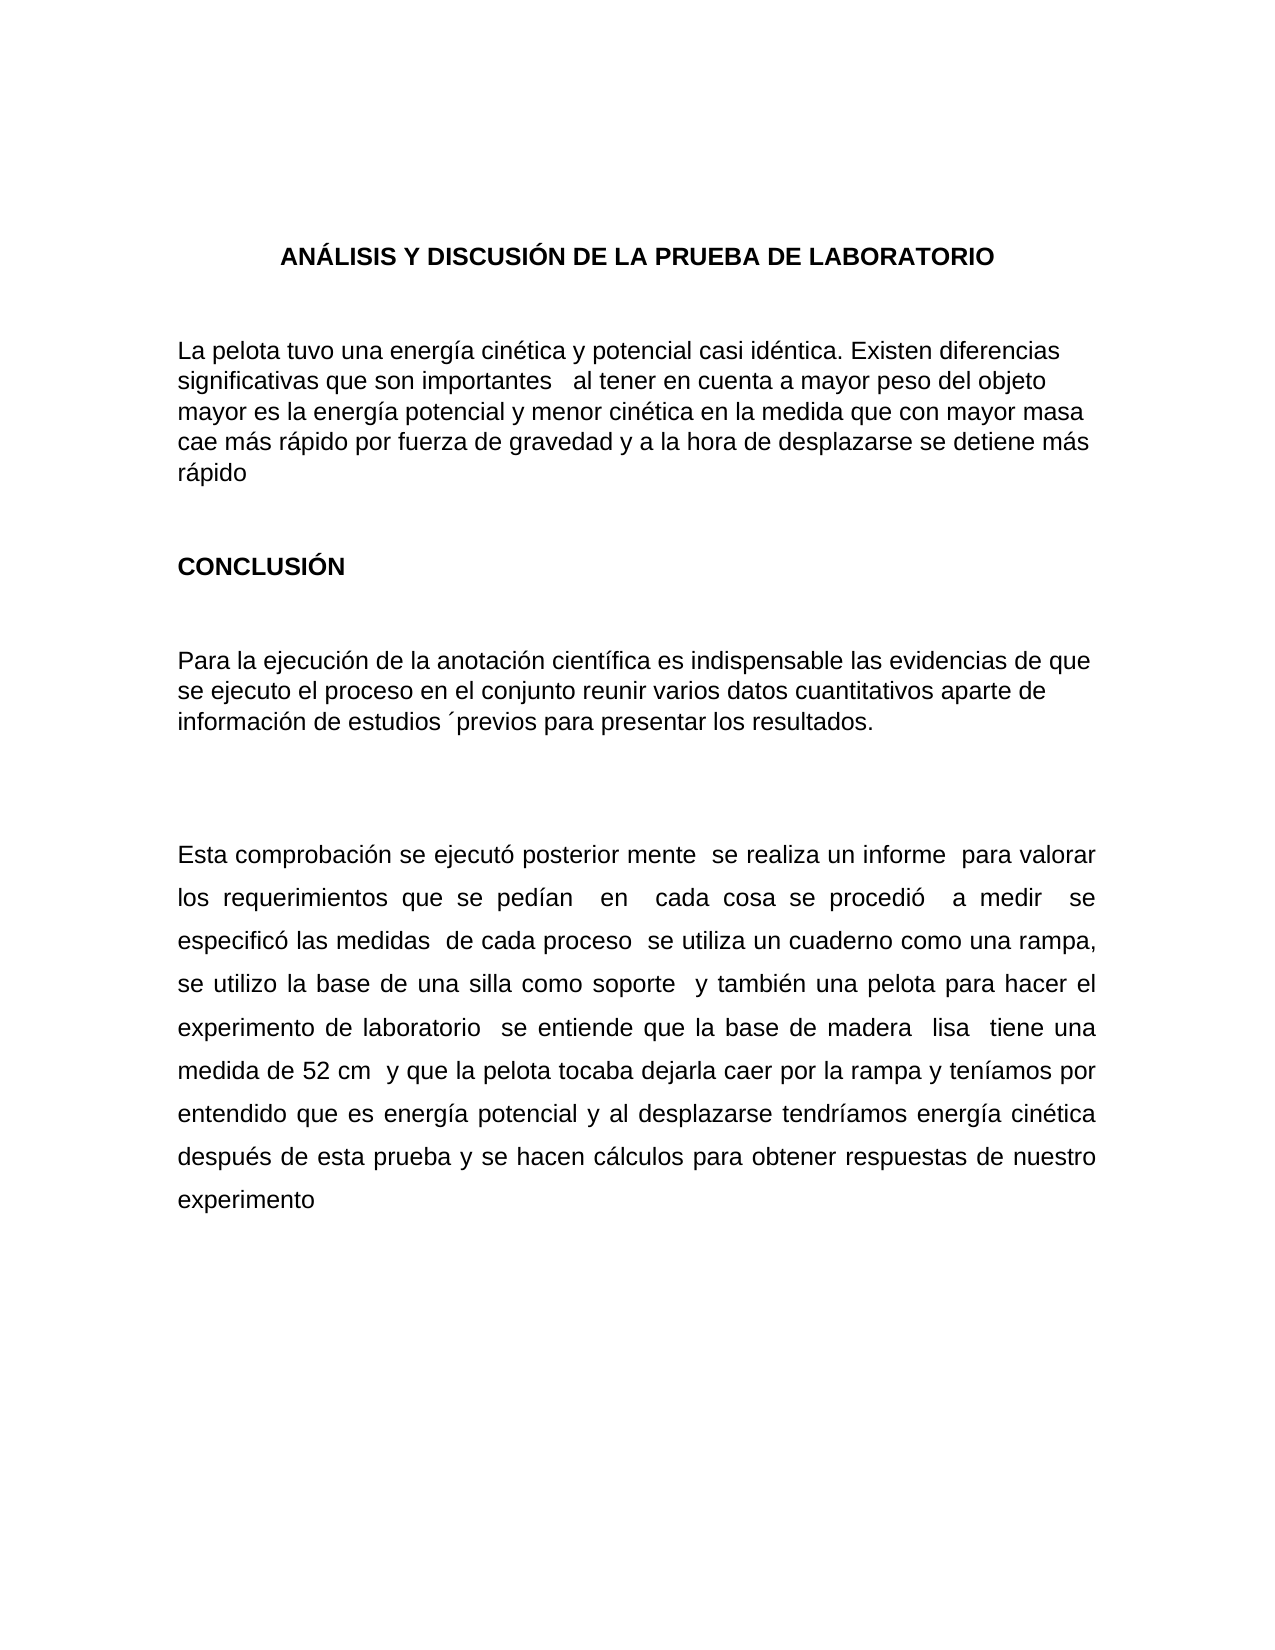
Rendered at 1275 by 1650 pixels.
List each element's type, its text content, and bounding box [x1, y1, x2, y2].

text CONCLUSIÓN [177, 552, 1098, 581]
text Para la ejecución de la anotación científica es indispensable las evidencias de que se ejecuto el proceso en el conjunto reunir varios datos cuantitativos aparte de información de estudios ´previos para presentar los resultados. [177, 646, 1098, 736]
text Esta comprobación se ejecutó posterior mente se realiza un informe para valorar los requerimientos que se pedían en cada cosa se procedió a medir se especificó las medidas de cada proceso se utiliza un cuaderno como una rampa, se utilizo la base de una silla como soporte y también una pelota para hacer el experimento de laboratorio se entiende que la base de madera lisa tiene una medida de 52 cm y que la pelota tocaba dejarla caer por la rampa y teníamos por entendido que es energía potencial y al desplazarse tendríamos energía cinética después de esta prueba y se hacen cálculos para obtener respuestas de nuestro experimento [177, 840, 1098, 1214]
text La pelota tuvo una energía cinética y potencial casi idéntica. Existen diferencias significativas que son importantes al tener en cuenta a mayor peso del objeto mayor es la energía potencial y menor cinética en la medida que con mayor masa cae más rápido por fuerza de gravedad y a la hora de desplazarse se detiene más rápido [177, 336, 1098, 486]
text ANÁLISIS Y DISCUSIÓN DE LA PRUEBA DE LABORATORIO [177, 242, 1098, 271]
